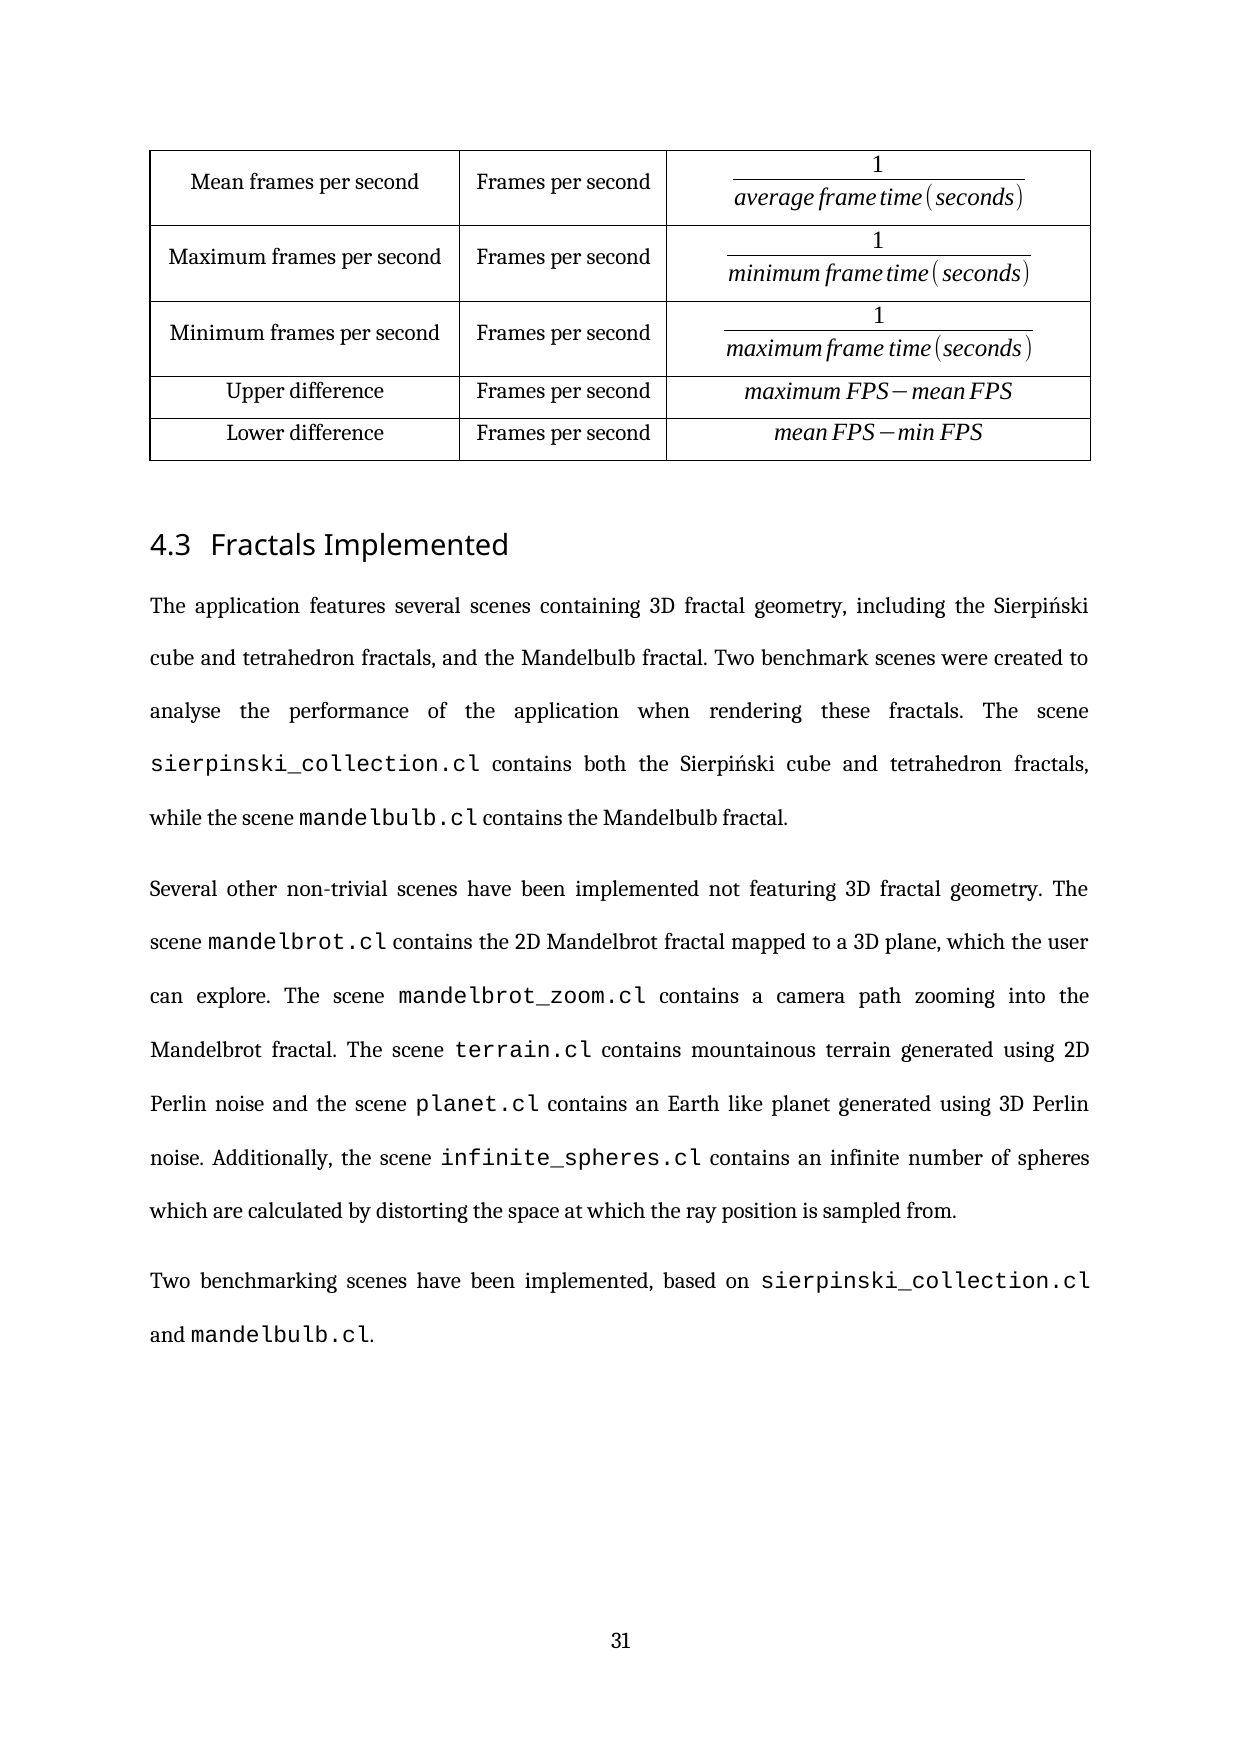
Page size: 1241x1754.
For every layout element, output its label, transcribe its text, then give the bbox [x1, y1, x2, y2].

table_cell [667, 151, 1090, 225]
table_cell [667, 377, 1090, 418]
table_cell Frames per second [460, 226, 666, 301]
table_cell [667, 226, 1090, 301]
table_cell Upper difference [151, 377, 459, 418]
text The application features several scenes containing 3D fractal geometry, including the Sierpiński cube and tetrahedron fractals, and the Mandelbulb fractal. Two benchmark scenes were created to analyse the performance of the application when rendering these fractals. The scene sierpinski_collection.cl contains both the Sierpiński cube and tetrahedron fractals, while the scene mandelbulb.cl contains the Mandelbulb fractal. [150, 592, 1090, 832]
table_cell Frames per second [460, 377, 666, 418]
text Two benchmarking scenes have been implemented, based on sierpinski_collection.cl and mandelbulb.cl. [150, 1267, 1090, 1349]
table_cell Lower difference [151, 419, 459, 460]
table_cell [667, 419, 1090, 460]
table_cell Minimum frames per second [151, 302, 459, 376]
table_cell [667, 302, 1090, 376]
table_cell Maximum frames per second [151, 226, 459, 301]
table_cell Frames per second [460, 419, 666, 460]
text Several other non-trivial scenes have been implemented not featuring 3D fractal geometry. The scene mandelbrot.cl contains the 2D Mandelbrot fractal mapped to a 3D plane, which the user can explore. The scene mandelbrot_zoom.cl contains a camera path zooming into the Mandelbrot fractal. The scene terrain.cl contains mountainous terrain generated using 2D Perlin noise and the scene planet.cl contains an Earth like planet generated using 3D Perlin noise. Additionally, the scene infinite_spheres.cl contains an infinite number of spheres which are calculated by distorting the space at which the ray position is sampled from. [150, 876, 1090, 1224]
table_cell Frames per second [460, 302, 666, 376]
table_cell Mean frames per second [151, 151, 459, 225]
subtitle Fractals Implemented [150, 525, 1090, 564]
table_cell Frames per second [460, 151, 666, 225]
